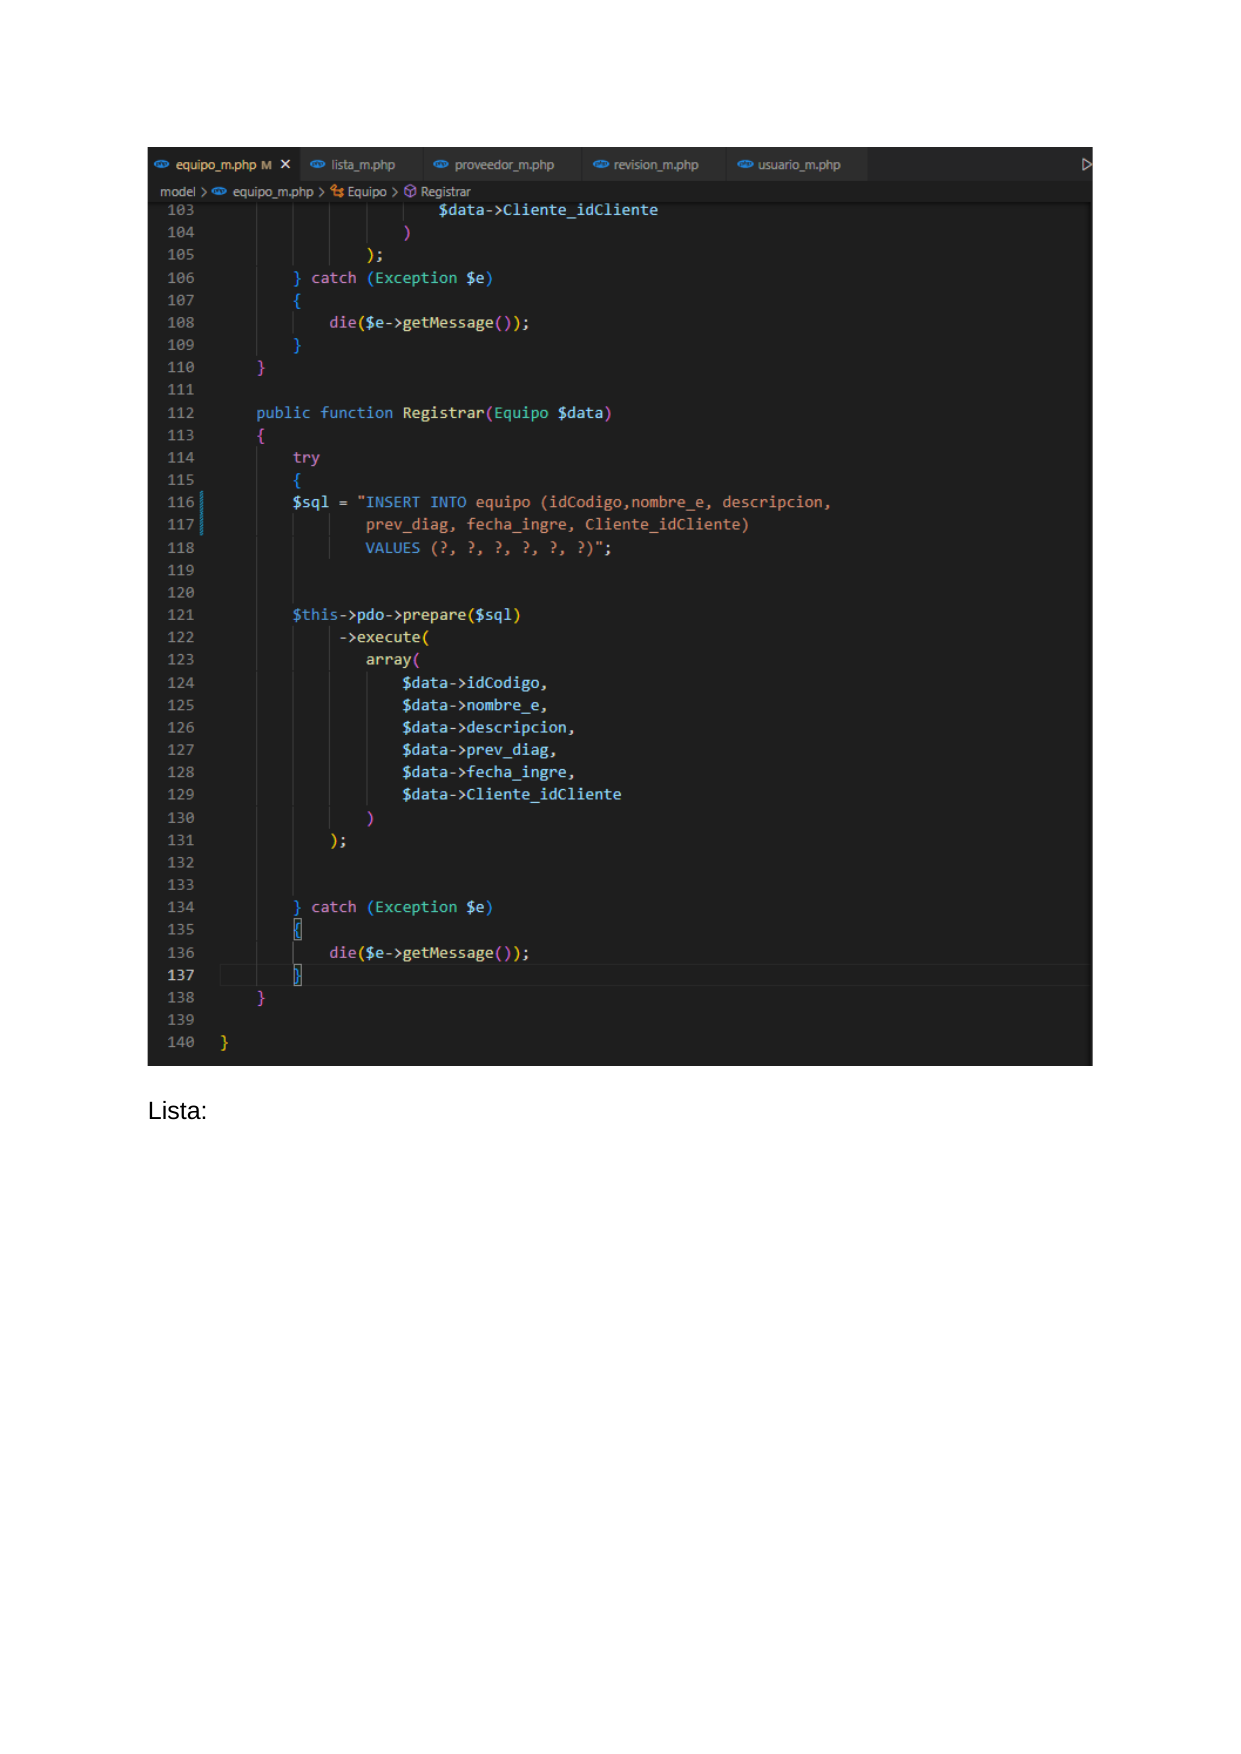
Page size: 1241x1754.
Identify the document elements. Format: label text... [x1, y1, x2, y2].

text Lista: [148, 1096, 1092, 1125]
picture [147, 147, 1093, 1066]
